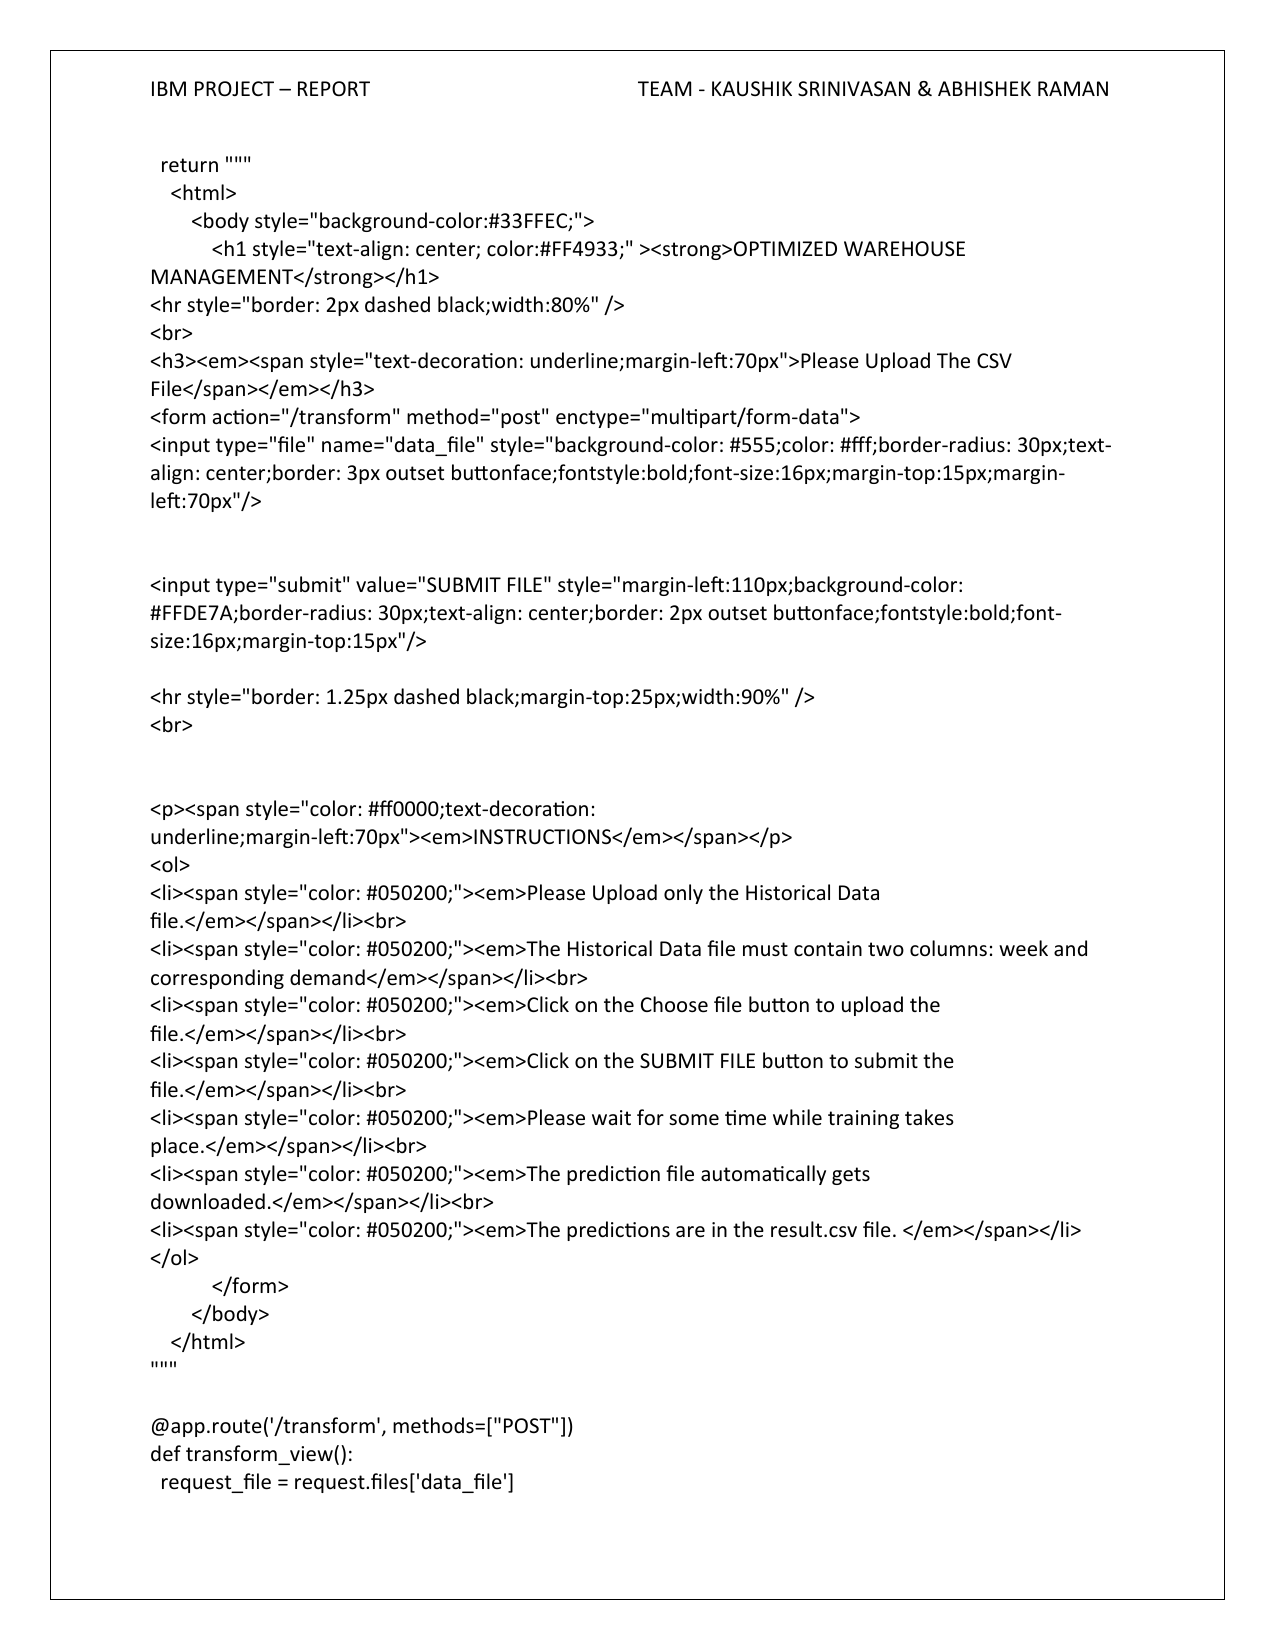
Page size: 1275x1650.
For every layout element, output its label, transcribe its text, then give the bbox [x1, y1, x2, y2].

text <li><span style="color: #050200;"><em>Click on the SUBMIT FILE button to submit the file.</em></span></li><br> [150, 1047, 1125, 1103]
text </form> [150, 1271, 1125, 1299]
text <li><span style="color: #050200;"><em>Please wait for some time while training takes place.</em></span></li><br> [150, 1103, 1125, 1159]
text """ [150, 1355, 1125, 1383]
text def transform_view(): [150, 1439, 1125, 1467]
text <li><span style="color: #050200;"><em>Please Upload only the Historical Data file.</em></span></li><br> [150, 878, 1125, 934]
text </body> [150, 1299, 1125, 1327]
text <hr style="border: 1.25px dashed black;margin-top:25px;width:90%" /> [150, 682, 1125, 710]
text </html> [150, 1327, 1125, 1355]
text <hr style="border: 2px dashed black;width:80%" /> [150, 290, 1125, 318]
text <html> [150, 178, 1125, 206]
text request_file = request.files['data_file'] [150, 1467, 1125, 1495]
text <li><span style="color: #050200;"><em>The prediction file automatically gets downloaded.</em></span></li><br> [150, 1159, 1125, 1215]
text <br> [150, 318, 1125, 346]
text <br> [150, 710, 1125, 738]
text <li><span style="color: #050200;"><em>The predictions are in the result.csv file. </em></span></li> [150, 1215, 1125, 1243]
text return """ [150, 150, 1125, 178]
text <ol> [150, 851, 1125, 878]
text </ol> [150, 1243, 1125, 1271]
text <input type="submit" value="SUBMIT FILE" style="margin-left:110px;background-color: #FFDE7A;border-radius: 30px;text-align: center;border: 2px outset buttonface;fontstyle:bold;font-size:16px;margin-top:15px"/> [150, 570, 1125, 654]
text <h3><em><span style="text-decoration: underline;margin-left:70px">Please Upload The CSV File</span></em></h3> [150, 346, 1125, 402]
text <body style="background-color:#33FFEC;"> [150, 206, 1125, 234]
text <form action="/transform" method="post" enctype="multipart/form-data"> [150, 402, 1125, 430]
text <li><span style="color: #050200;"><em>Click on the Choose file button to upload the file.</em></span></li><br> [150, 991, 1125, 1047]
text @app.route('/transform', methods=["POST"]) [150, 1411, 1125, 1439]
text <p><span style="color: #ff0000;text-decoration: underline;margin-left:70px"><em>INSTRUCTIONS</em></span></p> [150, 794, 1125, 851]
text <input type="file" name="data_file" style="background-color: #555;color: #fff;border-radius: 30px;text-align: center;border: 3px outset buttonface;fontstyle:bold;font-size:16px;margin-top:15px;margin-left:70px"/> [150, 430, 1125, 514]
text <h1 style="text-align: center; color:#FF4933;" ><strong>OPTIMIZED WAREHOUSE MANAGEMENT</strong></h1> [150, 234, 1125, 290]
text <li><span style="color: #050200;"><em>The Historical Data file must contain two columns: week and corresponding demand</em></span></li><br> [150, 934, 1125, 991]
